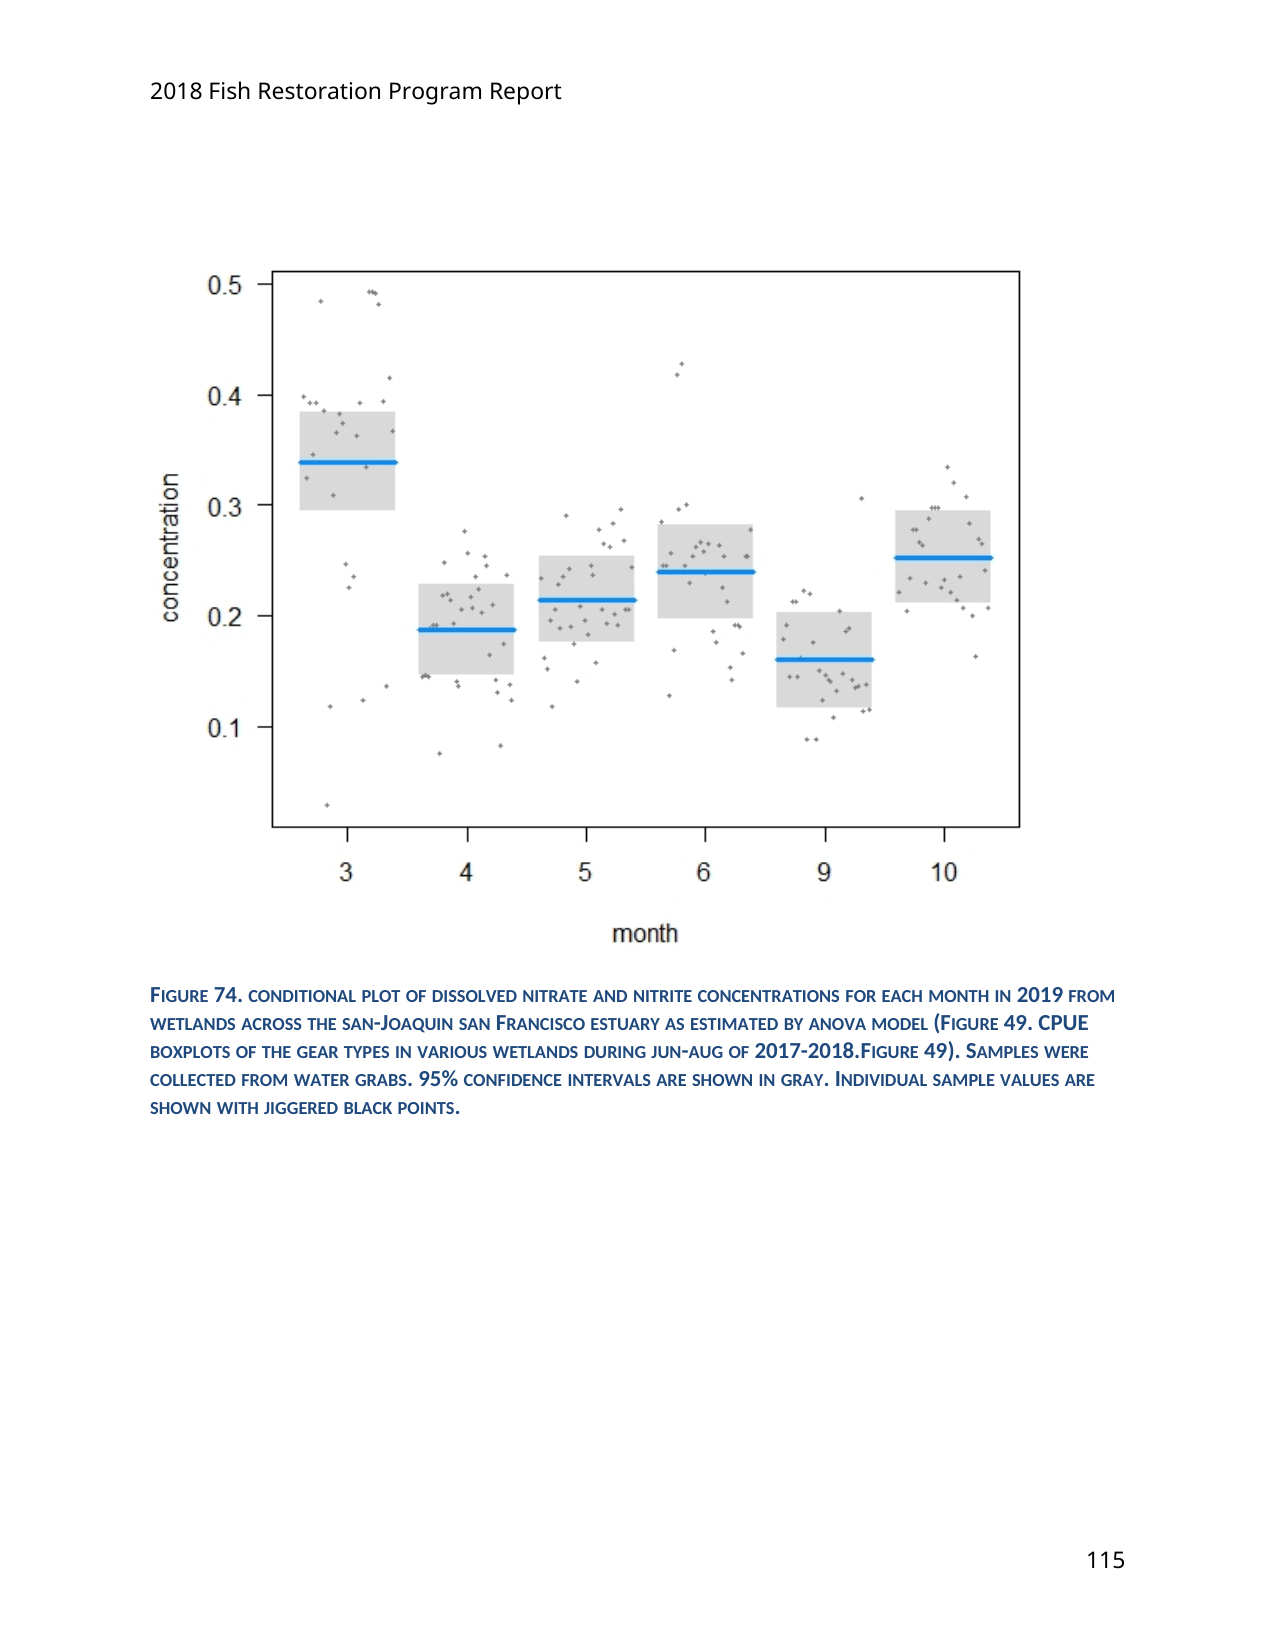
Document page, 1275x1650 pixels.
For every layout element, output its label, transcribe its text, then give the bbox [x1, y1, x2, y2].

picture [150, 150, 1083, 980]
text Figure . conditional plot of dissolved nitrate and nitrite concentrations for each month in 2019 from wetlands across the san-Joaquin san Francisco estuary as estimated by anova model (Figure 51). Samples were collected from water grabs. 95% confidence intervals are shown in gray. Individual sample values are shown with jiggered black points. [150, 980, 1125, 1120]
